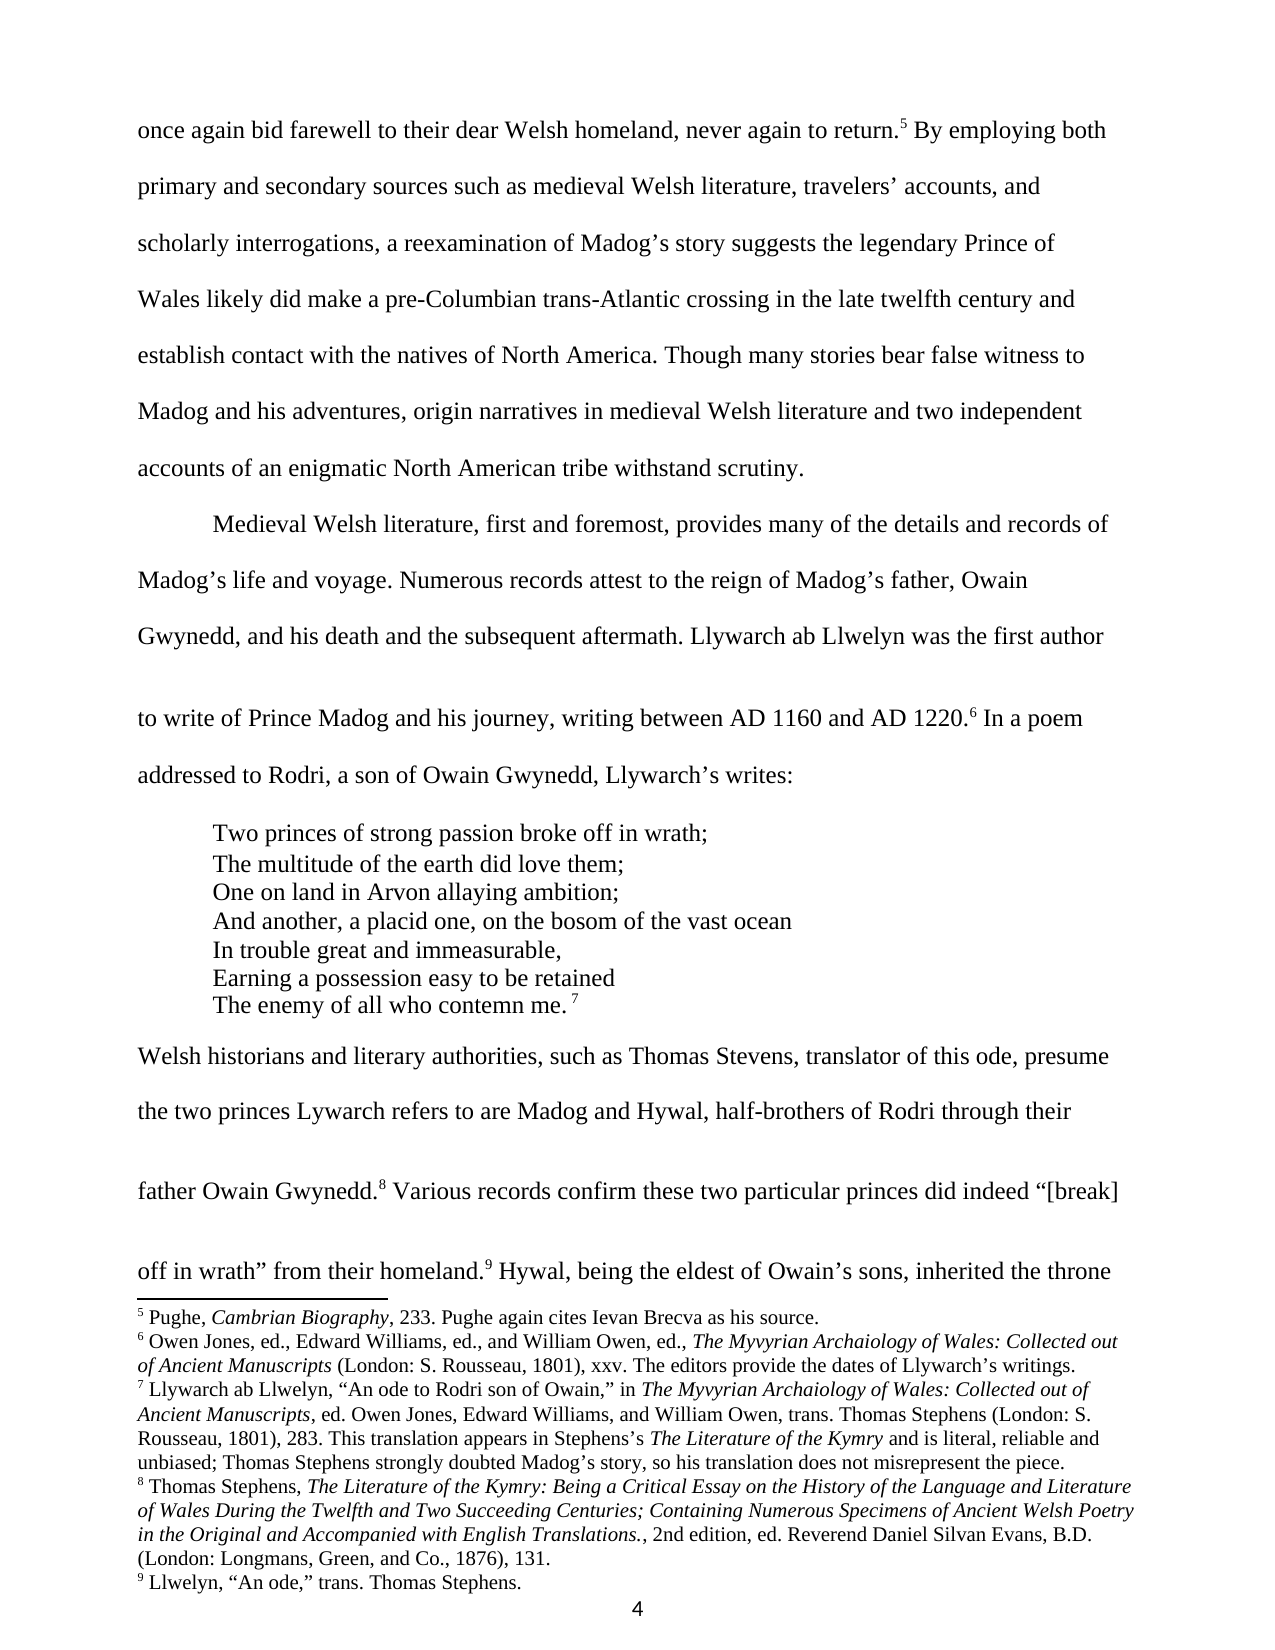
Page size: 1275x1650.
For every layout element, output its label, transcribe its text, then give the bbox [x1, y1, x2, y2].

text Earning a possession easy to be retained [212, 966, 1062, 991]
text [137, 102, 1120, 481]
text The multitude of the earth did love them; [212, 849, 1062, 878]
text And another, a placid one, on the bosom of the vast ocean [212, 906, 1062, 935]
text The enemy of all who contemn me. [212, 993, 1062, 1018]
text One on land in Arvon allaying ambition; [212, 878, 1062, 906]
text Medieval Welsh literature, first and foremost, provides many of the details and records of Madog’s life and voyage. Numerous records attest to the reign of Madog’s father, Owain Gwynedd, and his death and the subsequent aftermath. Llywarch ab Llwelyn was the first author to write of Prince Madog and his journey, writing between AD 1160 and AD 1220. In a poem addressed to Rodri, a son of Owain Gwynedd, Llywarch’s writes: [137, 509, 1124, 788]
text Two princes of strong passion broke off in wrath; [212, 818, 1062, 847]
text In trouble great and immeasurable, [212, 935, 1062, 964]
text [137, 1041, 1125, 1285]
